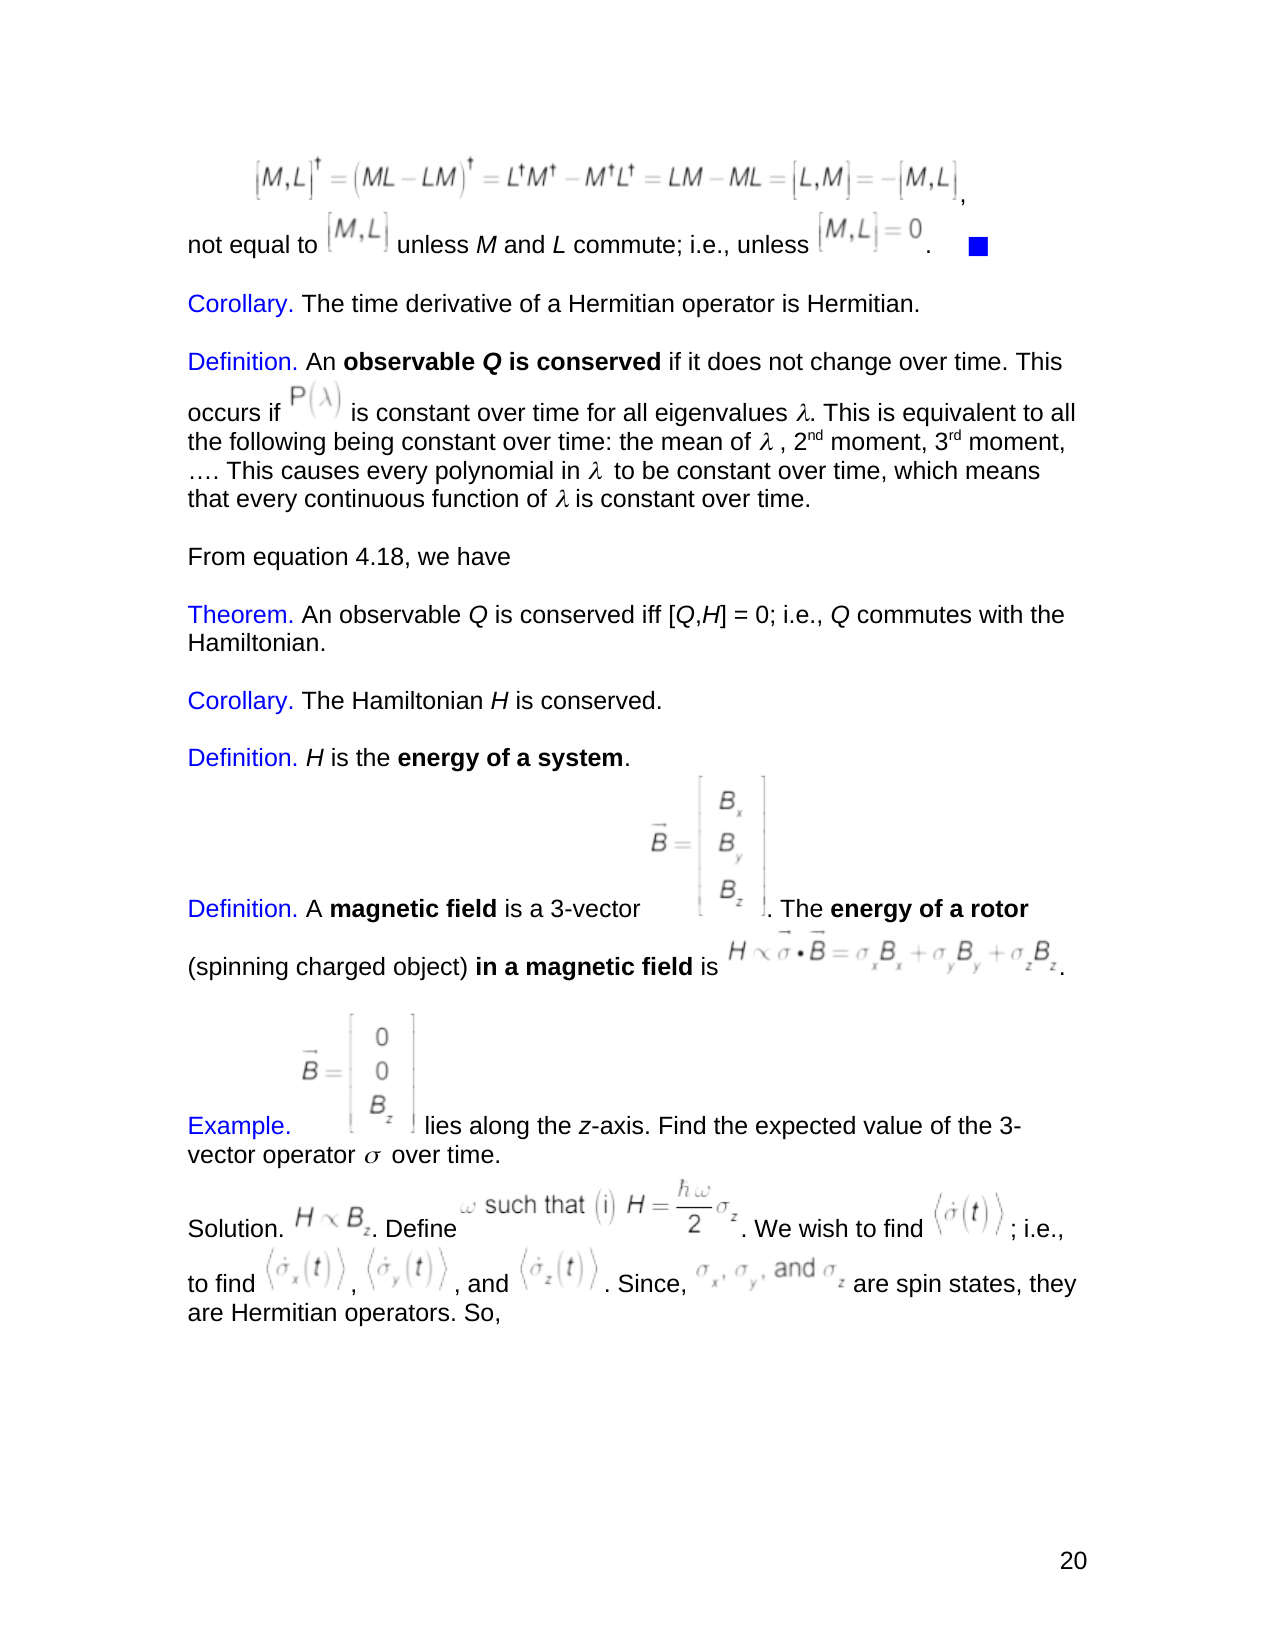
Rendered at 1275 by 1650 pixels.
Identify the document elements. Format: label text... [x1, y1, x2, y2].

text Definition. H is the energy of a system. [187, 743, 1087, 772]
text Example. lies along the z-axis. Find the expected value of the 3-vector operator  over time. [187, 1009, 1087, 1168]
text Corollary. The Hamiltonian H is conserved. [187, 686, 1087, 714]
text not equal to unless M and L commute; i.e., unless . ■ [187, 207, 1087, 261]
text From equation 4.18, we have [187, 542, 1087, 571]
text Definition. A magnetic field is a 3-vector . The energy of a rotor (spinning charged object) in a magnetic field is . [187, 772, 1087, 981]
text Definition. An observable Q is conserved if it does not change over time. This occurs if is constant over time for all eigenvalues . This is equivalent to all the following being constant over time: the mean of  , 2nd moment, 3rd moment, …. This causes every polynomial in to be constant over time, which means that every continuous function of  is constant over time. [187, 347, 1087, 513]
text Theorem. An observable Q is conserved iff [Q,H] = 0; i.e., Q commutes with the Hamiltonian. [187, 599, 1087, 657]
text Solution. . Define. We wish to find ; i.e., to find , , and . Since, are spin states, they are Hermitian operators. So, [187, 1168, 1087, 1327]
text , [187, 150, 1087, 207]
text Corollary. The time derivative of a Hermitian operator is Hermitian. [187, 289, 1087, 318]
